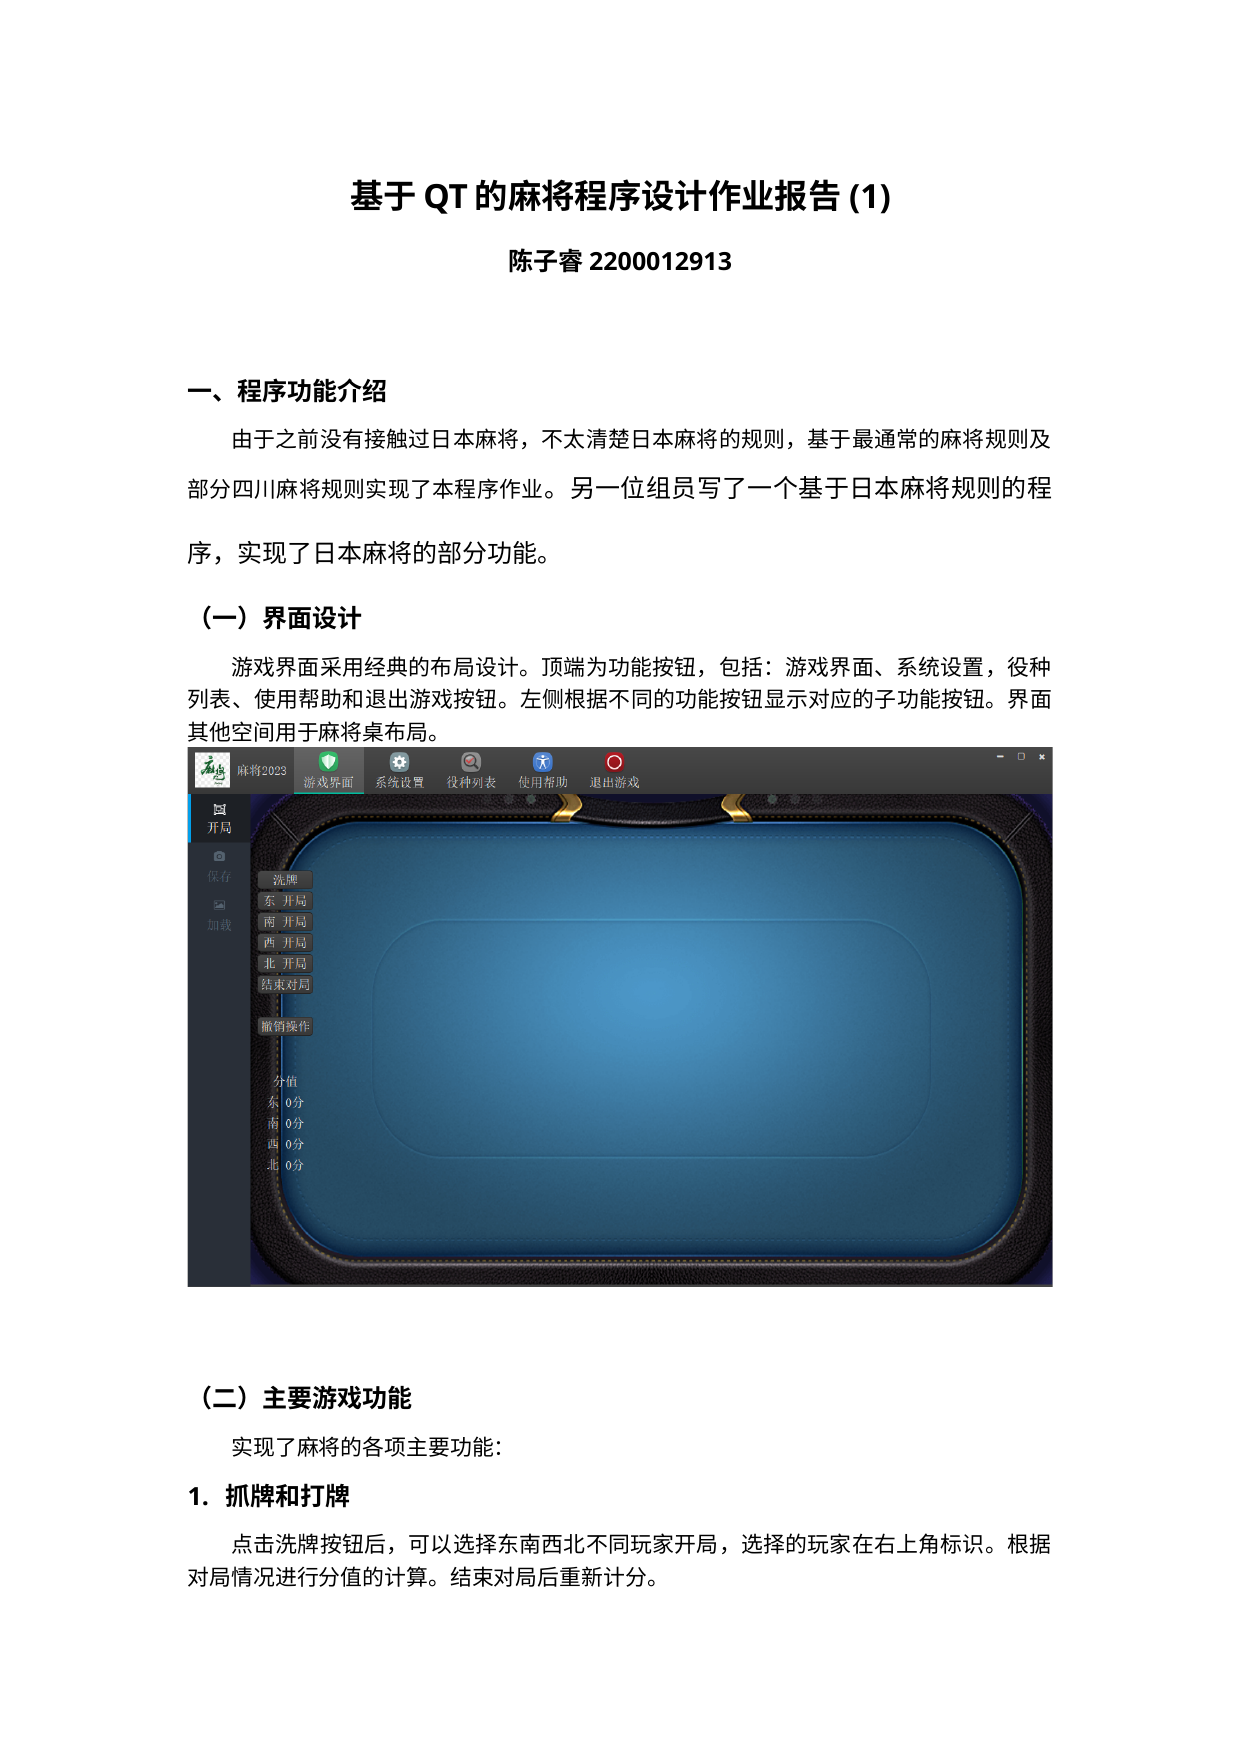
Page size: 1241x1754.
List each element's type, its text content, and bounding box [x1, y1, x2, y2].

text 实现了麻将的各项主要功能： [187, 1429, 1053, 1462]
text 一、程序功能介绍 [187, 357, 1053, 422]
text （一）界面设计 [187, 584, 1053, 649]
picture [187, 747, 1053, 1287]
text 游戏界面采用经典的布局设计。顶端为功能按钮，包括：游戏界面、系统设置，役种列表、使用帮助和退出游戏按钮。左侧根据不同的功能按钮显示对应的子功能按钮。界面其他空间用于麻将桌布局。 [187, 649, 1053, 747]
list 抓牌和打牌 [187, 1462, 1053, 1527]
text 点击洗牌按钮后，可以选择东南西北不同玩家开局，选择的玩家在右上角标识。根据对局情况进行分值的计算。结束对局后重新计分。 [187, 1527, 1053, 1592]
text 陈子睿 2200012913 [187, 227, 1053, 292]
text 基于QT的麻将程序设计作业报告 (1) [187, 162, 1053, 227]
text （二）主要游戏功能 [187, 1364, 1053, 1429]
text 由于之前没有接触过日本麻将，不太清楚日本麻将的规则，基于最通常的麻将规则及部分四川麻将规则实现了本程序作业。另一位组员写了一个基于日本麻将规则的程序，实现了日本麻将的部分功能。 [187, 422, 1053, 584]
